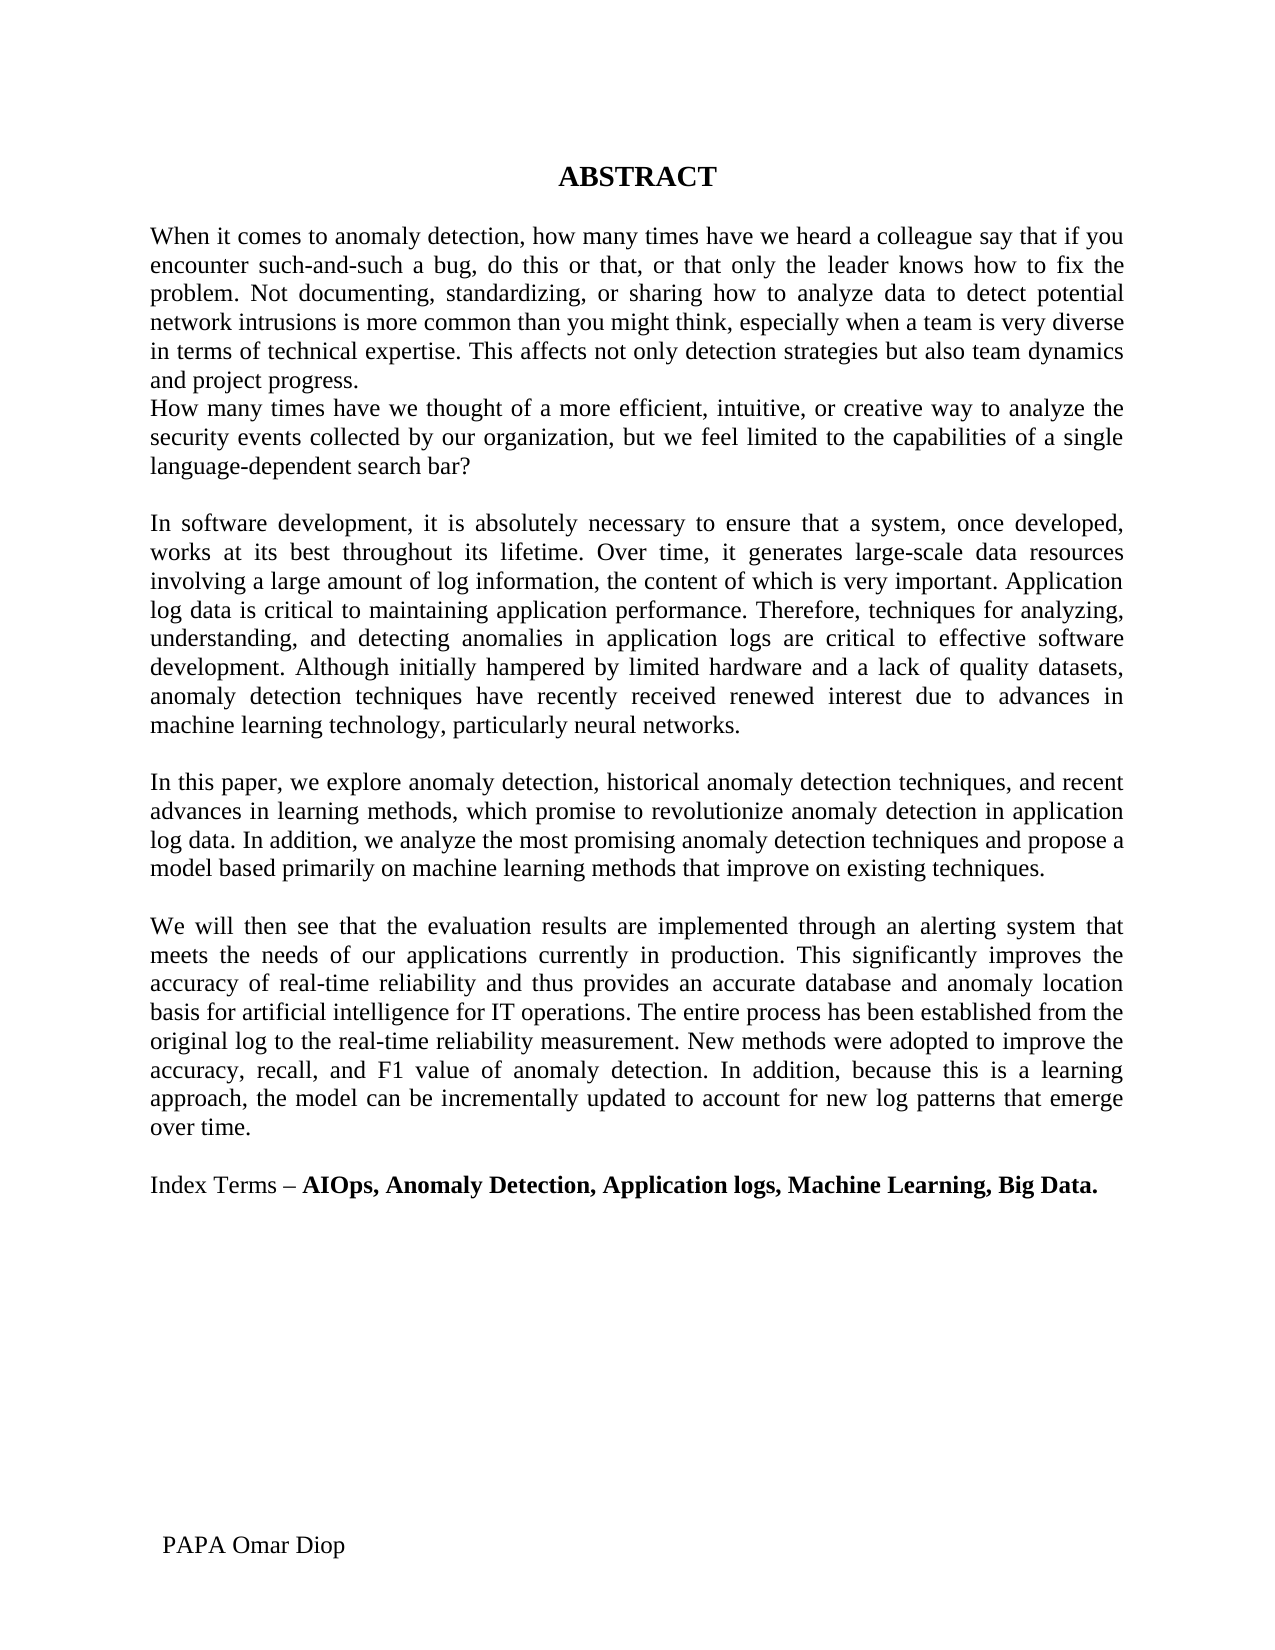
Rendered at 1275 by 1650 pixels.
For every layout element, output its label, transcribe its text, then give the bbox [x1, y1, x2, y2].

text We will then see that the evaluation results are implemented through an alerting system that meets the needs of our applications currently in production. This significantly improves the accuracy of real-time reliability and thus provides an accurate database and anomaly location basis for artificial intelligence for IT operations. The entire process has been established from the original log to the real-time reliability measurement. New methods were adopted to improve the accuracy, recall, and F1 value of anomaly detection. In addition, because this is a learning approach, the model can be incrementally updated to account for new log patterns that emerge over time. [150, 911, 1125, 1141]
text Index Terms – AIOps, Anomaly Detection, Application logs, Machine Learning, Big Data. [150, 1170, 1125, 1198]
text ABSTRACT [150, 159, 1125, 192]
text In software development, it is absolutely necessary to ensure that a system, once developed, works at its best throughout its lifetime. Over time, it generates large-scale data resources involving a large amount of log information, the content of which is very important. Application log data is critical to maintaining application performance. Therefore, techniques for analyzing, understanding, and detecting anomalies in application logs are critical to effective software development. Although initially hampered by limited hardware and a lack of quality datasets, anomaly detection techniques have recently received renewed interest due to advances in machine learning technology, particularly neural networks. [150, 508, 1125, 738]
text When it comes to anomaly detection, how many times have we heard a colleague say that if you encounter such-and-such a bug, do this or that, or that only the leader knows how to fix the problem. Not documenting, standardizing, or sharing how to analyze data to detect potential network intrusions is more common than you might think, especially when a team is very diverse in terms of technical expertise. This affects not only detection strategies but also team dynamics and project progress. [150, 221, 1125, 393]
text In this paper, we explore anomaly detection, historical anomaly detection techniques, and recent advances in learning methods, which promise to revolutionize anomaly detection in application log data. In addition, we analyze the most promising anomaly detection techniques and propose a model based primarily on machine learning methods that improve on existing techniques. [150, 767, 1125, 882]
text How many times have we thought of a more efficient, intuitive, or creative way to analyze the security events collected by our organization, but we feel limited to the capabilities of a single language-dependent search bar? [150, 393, 1125, 480]
